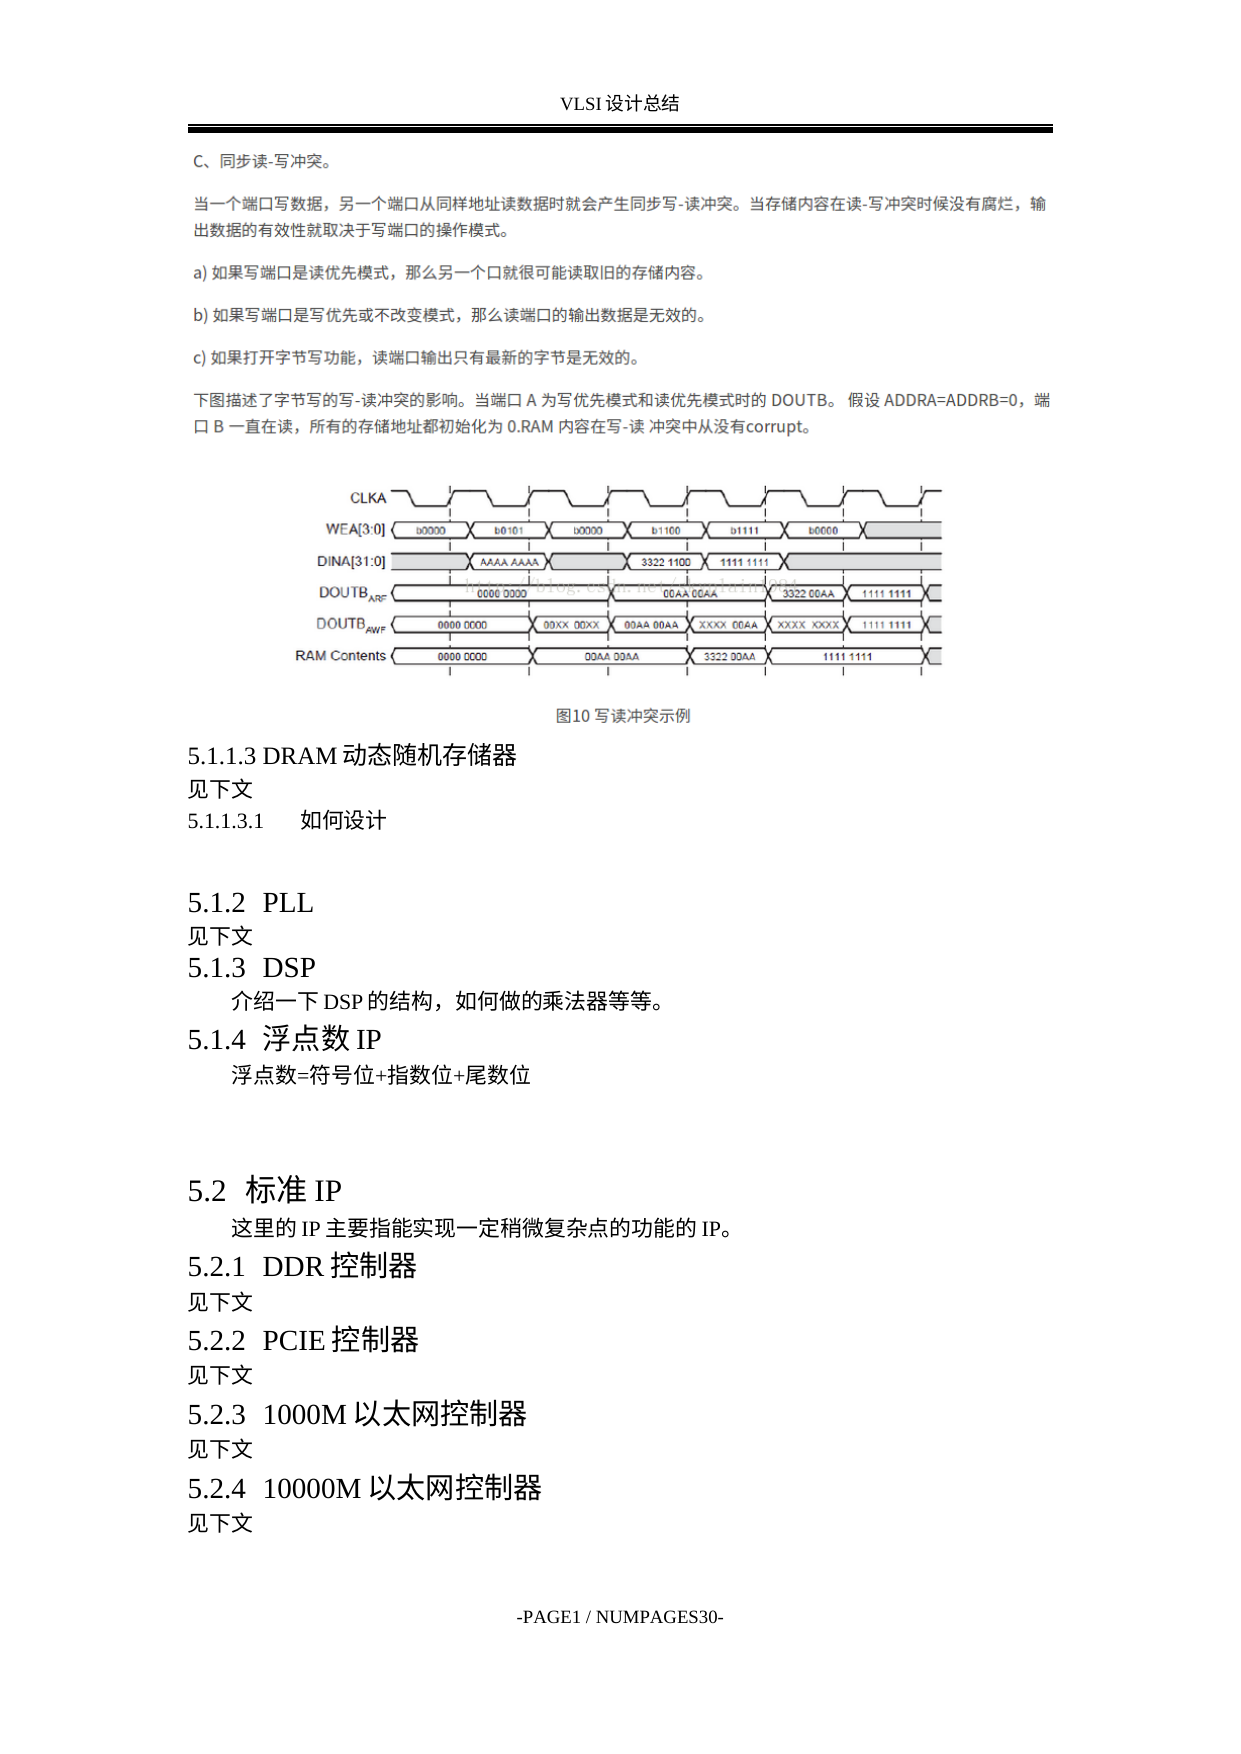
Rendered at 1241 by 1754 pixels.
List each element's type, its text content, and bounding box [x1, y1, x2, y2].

subtitle PLL [187, 885, 1053, 919]
text 见下文 [187, 1284, 1053, 1316]
text 见下文 [187, 919, 1053, 951]
text 见下文 [187, 1358, 1053, 1390]
text 这里的IP主要指能实现一定稍微复杂点的功能的IP。 [187, 1211, 1053, 1242]
subtitle 标准IP [187, 1165, 1053, 1211]
subtitle 10000M以太网控制器 [187, 1464, 1053, 1506]
subtitle PCIE控制器 [187, 1316, 1053, 1358]
subtitle 1000M以太网控制器 [187, 1390, 1053, 1432]
picture [187, 150, 1053, 736]
text 见下文 [187, 1506, 1053, 1538]
text 见下文 [187, 772, 1053, 803]
subtitle DRAM动态随机存储器 [187, 736, 1053, 772]
text 介绍一下DSP的结构，如何做的乘法器等等。 [187, 984, 1053, 1016]
subtitle DDR控制器 [187, 1242, 1053, 1284]
subtitle DSP [187, 951, 1053, 984]
subtitle 如何设计 [187, 803, 1053, 835]
subtitle 浮点数IP [187, 1016, 1053, 1058]
text 浮点数=符号位+指数位+尾数位 [187, 1058, 1053, 1090]
text 见下文 [187, 1432, 1053, 1464]
